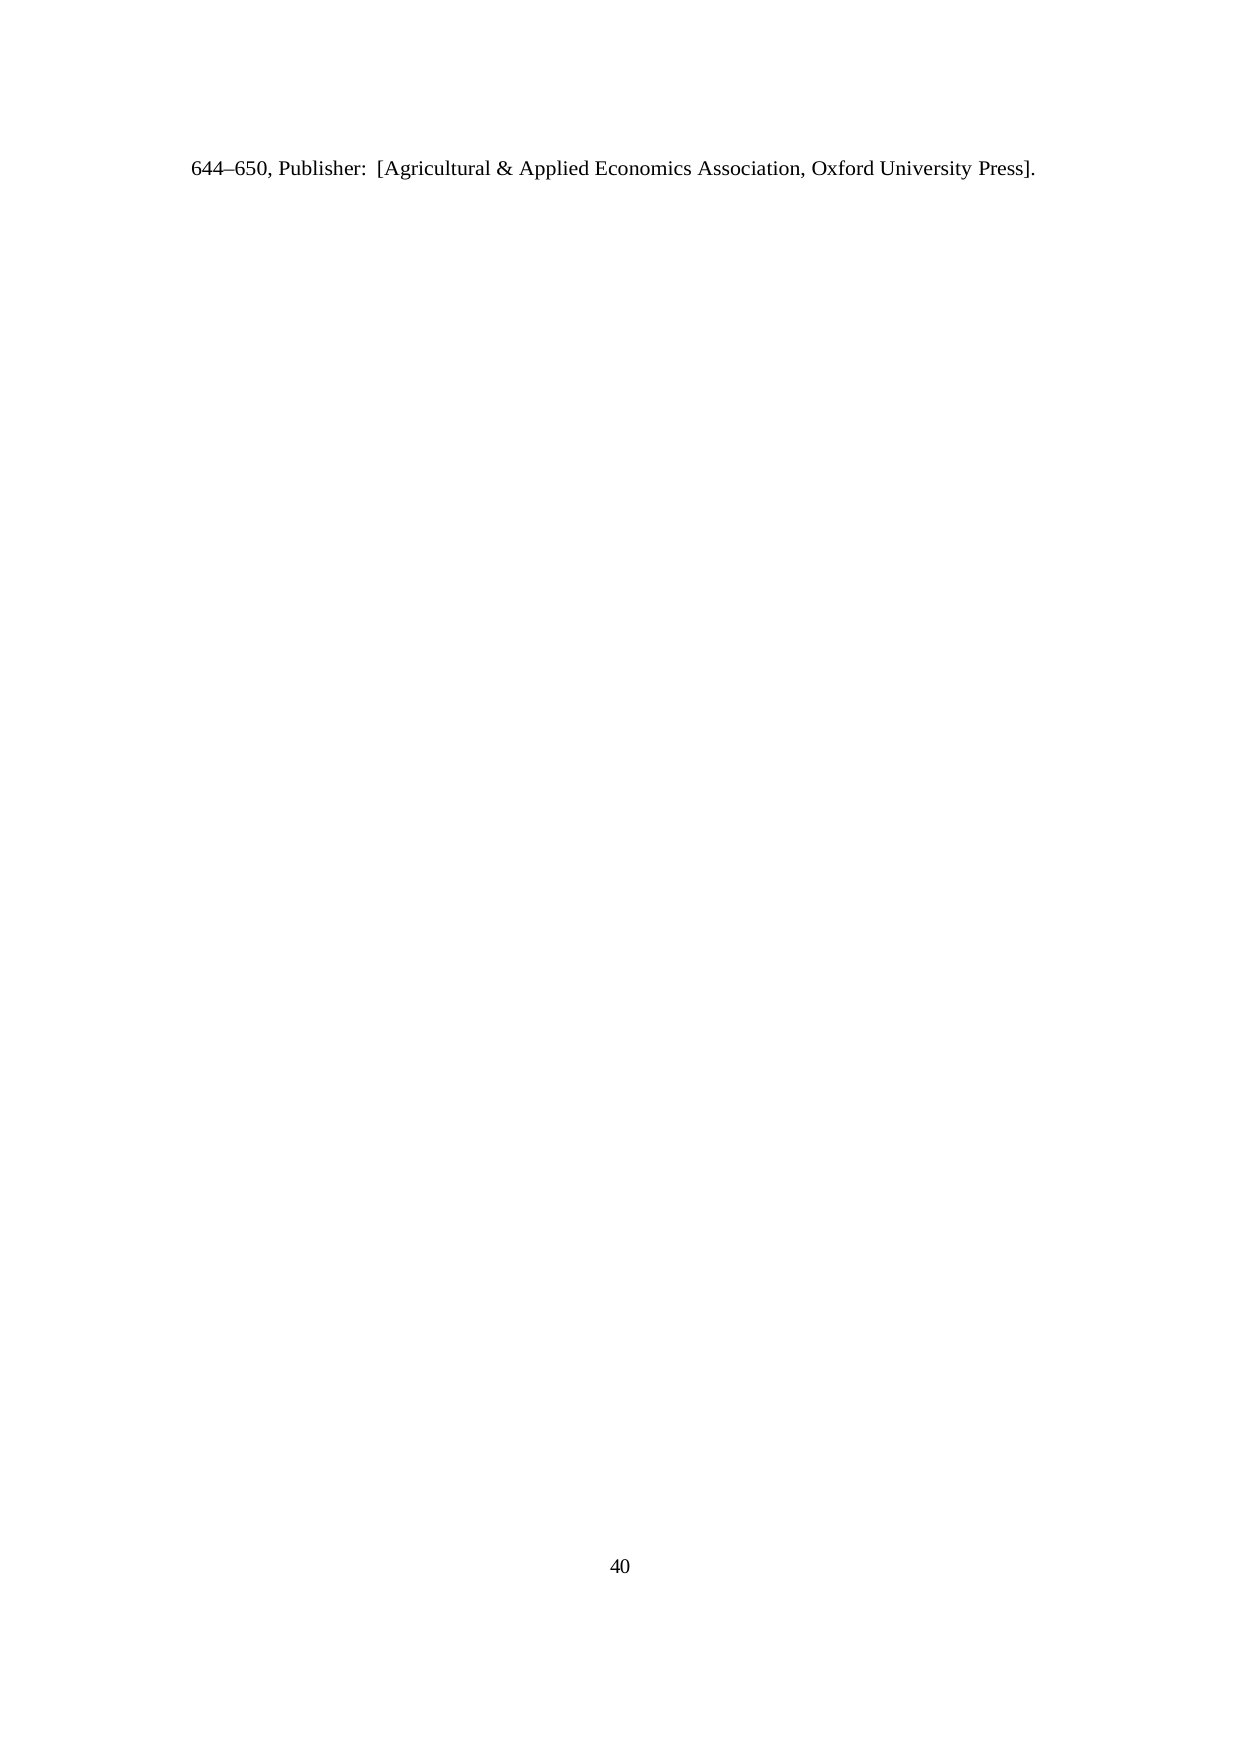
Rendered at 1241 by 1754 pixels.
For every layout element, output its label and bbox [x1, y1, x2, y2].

text [170, 156, 1071, 180]
